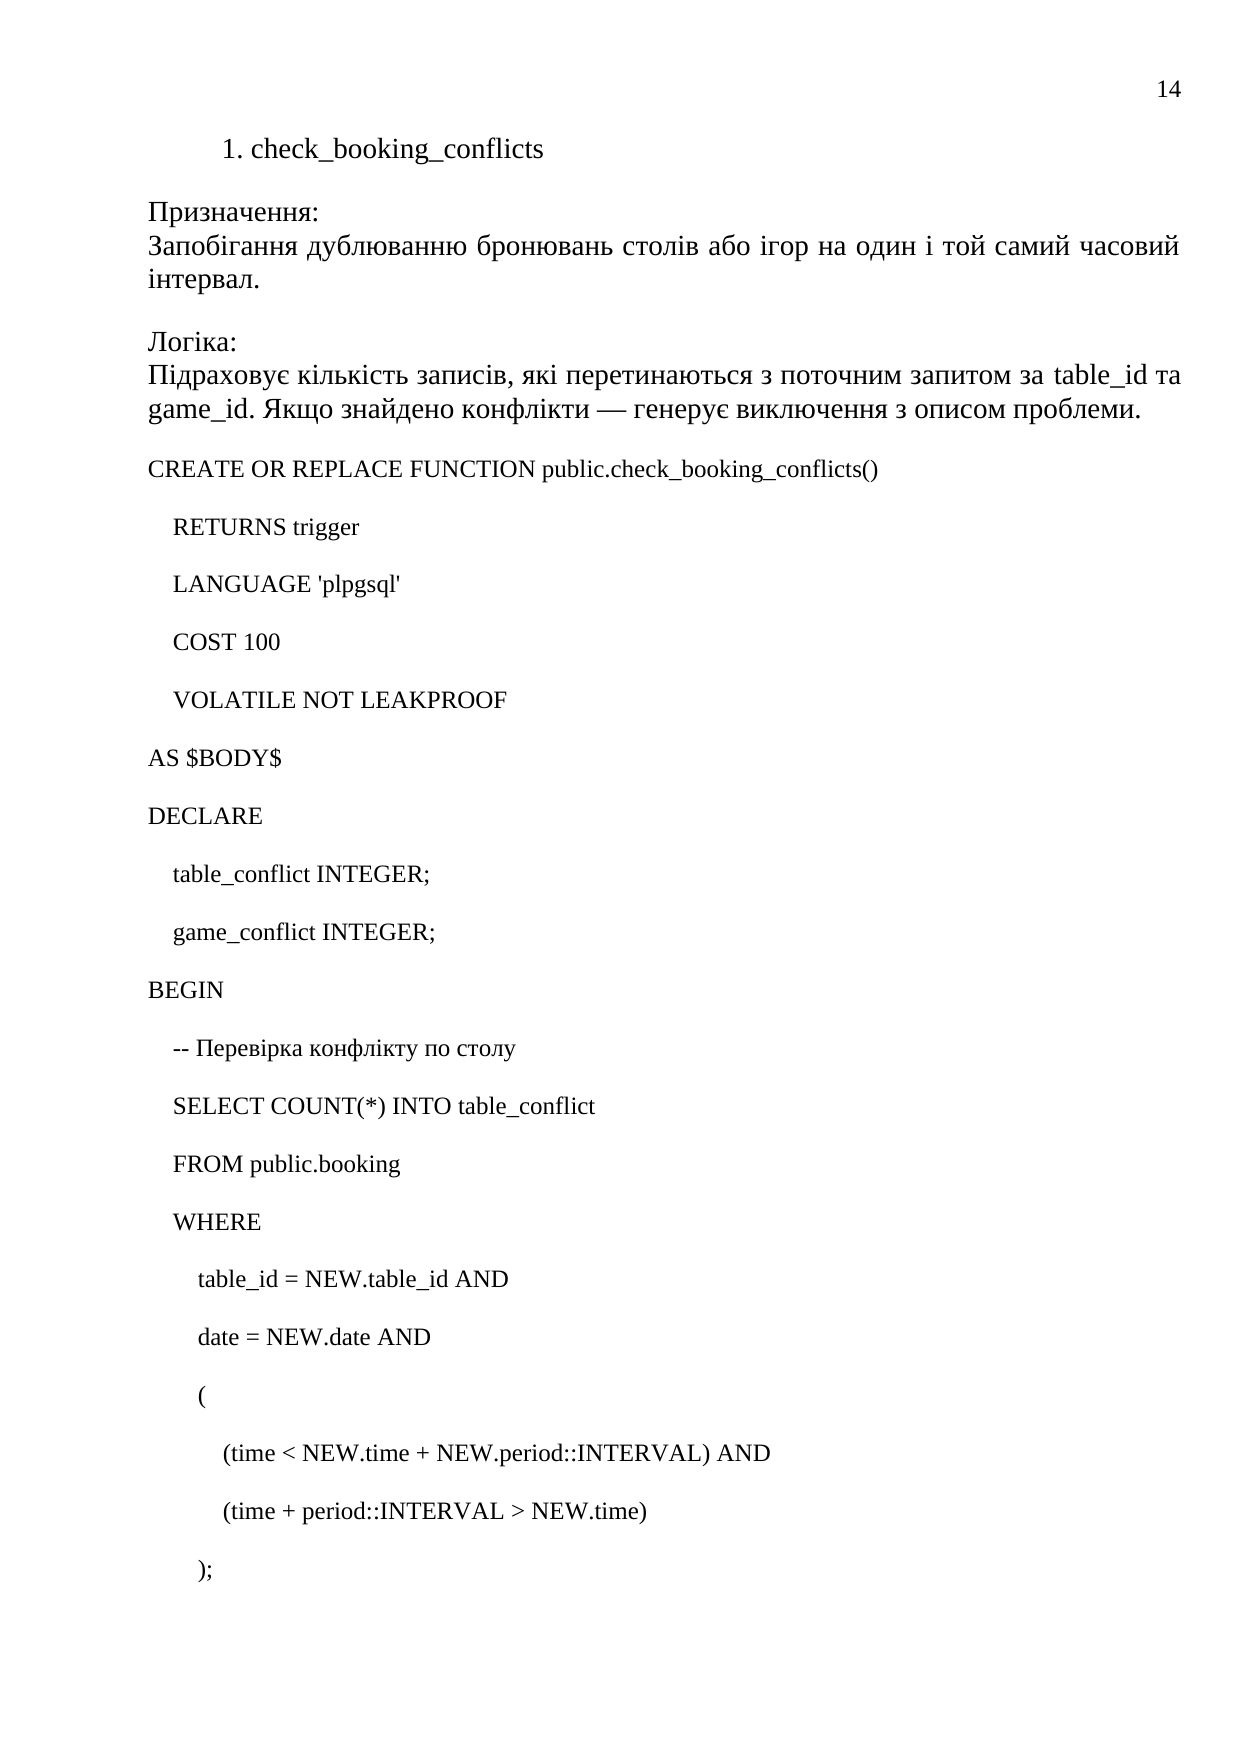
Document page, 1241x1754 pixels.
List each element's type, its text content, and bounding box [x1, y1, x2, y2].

text table_conflict INTEGER; [148, 859, 1181, 888]
text WHERE [148, 1207, 1181, 1235]
text CREATE OR REPLACE FUNCTION public.check_booking_conflicts() [148, 454, 1181, 482]
text ( [148, 1380, 1181, 1409]
text FROM public.booking [148, 1149, 1181, 1177]
text LANGUAGE 'plpgsql' [148, 569, 1181, 598]
text AS $BODY$ [148, 743, 1181, 772]
text table_id = NEW.table_id AND [148, 1264, 1181, 1293]
text (time + period::INTERVAL > NEW.time) [148, 1496, 1181, 1525]
text date = NEW.date AND [148, 1322, 1181, 1351]
text DECLARE [148, 801, 1181, 830]
text Логіка: Підраховує кількість записів, які перетинаються з поточним запитом за table_id та game_id. Якщо знайдено конфлікти — генерує виключення з описом проблеми. [148, 324, 1181, 424]
text (time < NEW.time + NEW.period::INTERVAL) AND [148, 1438, 1181, 1467]
text SELECT COUNT(*) INTO table_conflict [148, 1091, 1181, 1119]
text COST 100 [148, 627, 1181, 656]
text game_conflict INTEGER; [148, 917, 1181, 946]
text VOLATILE NOT LEAKPROOF [148, 685, 1181, 714]
subtitle 1. check_booking_conflicts [148, 131, 1181, 165]
text ); [148, 1554, 1181, 1583]
text RETURNS trigger [148, 512, 1181, 540]
text -- Перевірка конфлікту по столу [148, 1033, 1181, 1062]
text BEGIN [148, 975, 1181, 1004]
text Призначення: Запобігання дублюванню бронювань столів або ігор на один і той самий часовий інтервал. [148, 194, 1181, 295]
